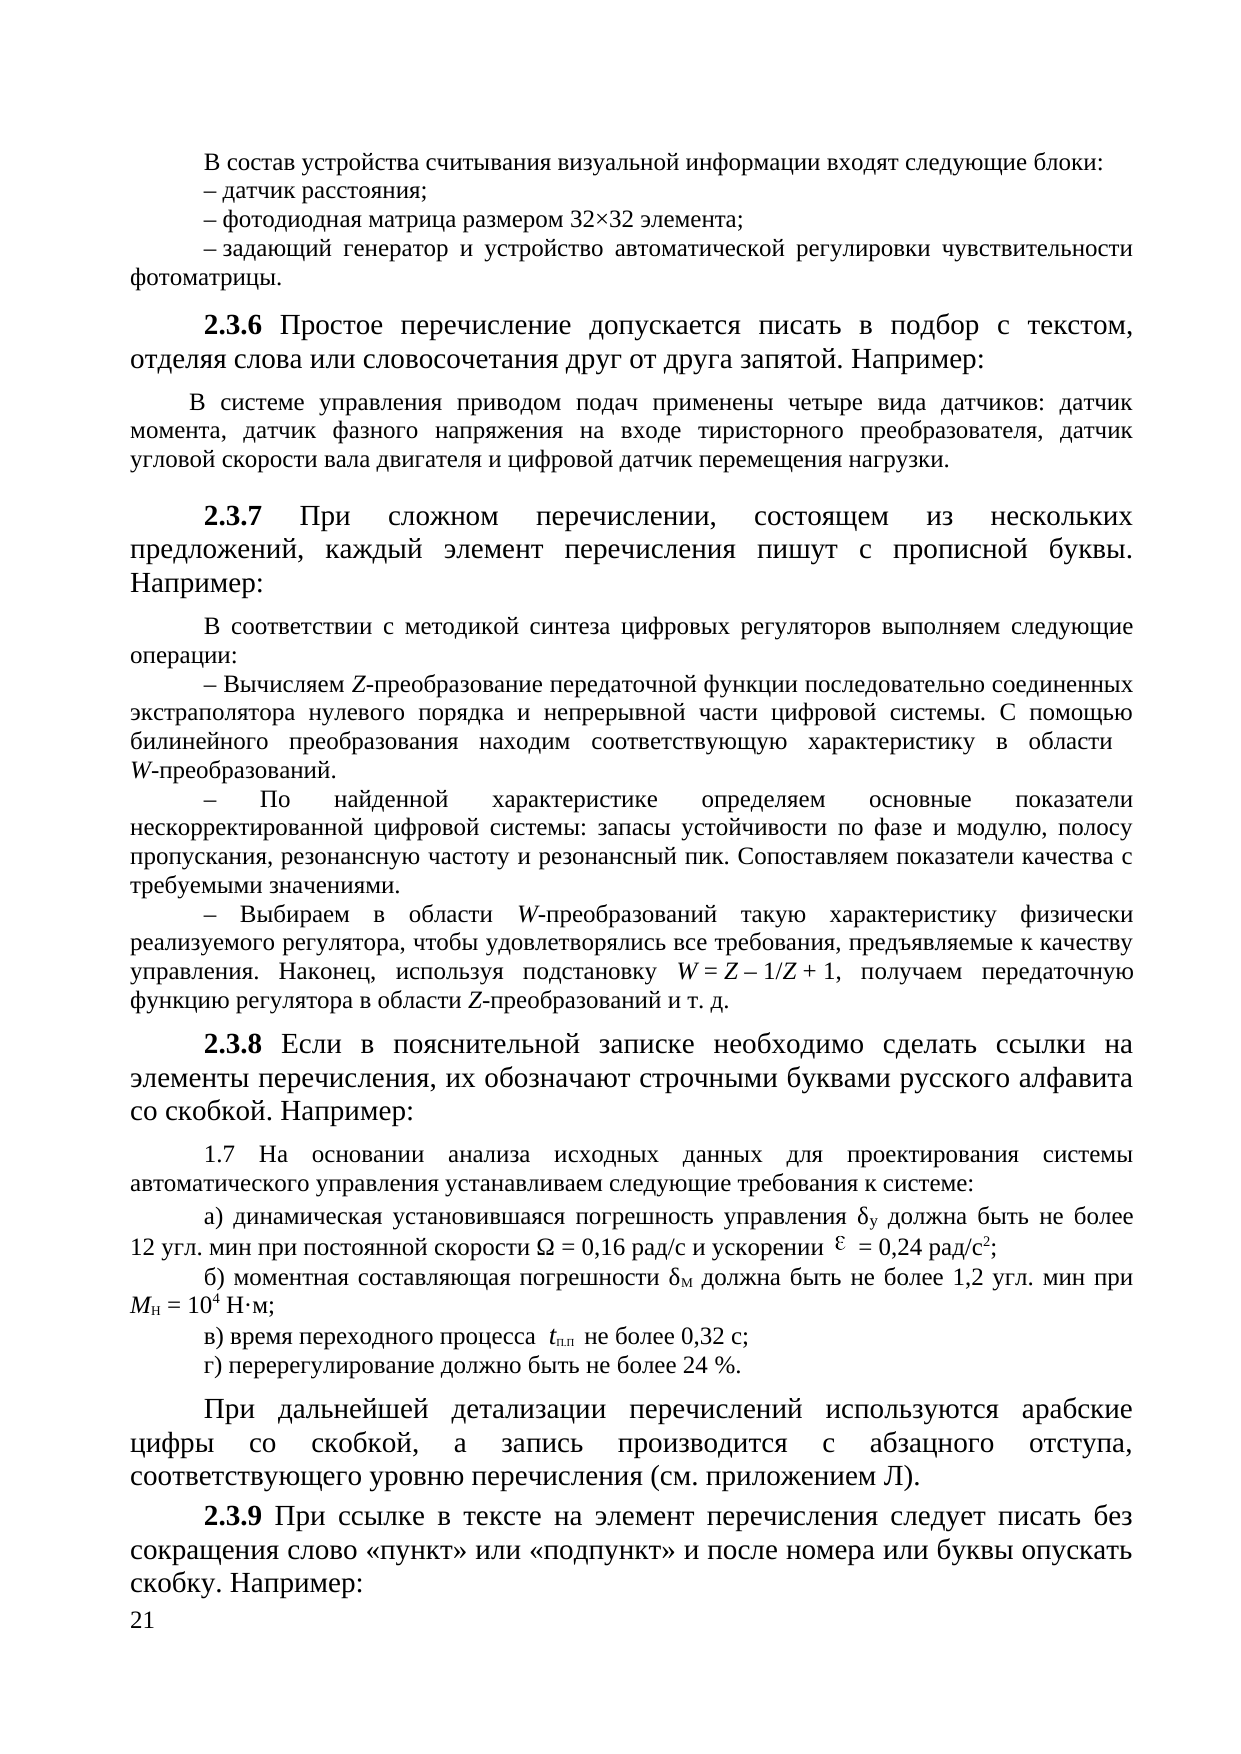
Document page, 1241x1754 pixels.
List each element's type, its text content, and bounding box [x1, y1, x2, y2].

text В соответствии с методикой синтеза цифровых регуляторов выполняем следующие операции: [130, 611, 1134, 669]
text 2.3.8 Если в пояснительной записке необходимо сделать ссылки на элементы перечисления, их обозначают строчными буквами русского алфавита со скобкой. Например: [130, 1026, 1134, 1127]
text В состав устройства считывания визуальной информации входят следующие блоки: [130, 147, 1134, 176]
text г) перерегулирование должно быть не более 24 %. [130, 1350, 1134, 1379]
text б) моментная составляющая погрешности δм должна быть не более 1,2 угл. мин при Мн = 104 Н·м; [130, 1262, 1134, 1319]
text – задающий генератор и устройство автоматической регулировки чувствительности фотоматрицы. [130, 233, 1134, 291]
text При дальнейшей детализации перечислений используются арабские цифры со скобкой, а запись производится с абзацного отступа, соответствующего уровню перечисления (см. приложением Л). [130, 1391, 1134, 1492]
text 1.7 На основании анализа исходных данных для проектирования системы автоматического управления устанавливаем следующие требования к системе: [130, 1139, 1134, 1197]
text – Вычисляем Z-преобразование передаточной функции последовательно соединенных экстраполятора нулевого порядка и непрерывной части цифровой системы. С помощью билинейного преобразования находим соответствующую характеристику в области W-преобразований. [130, 669, 1134, 784]
text – датчик расстояния; [130, 176, 1134, 204]
text 2.3.9 При ссылке в тексте на элемент перечисления следует писать без сокращения слово «пункт» или «подпункт» и после номера или буквы опускать скобку. Например: [130, 1498, 1134, 1599]
text – Выбираем в области W-преобразований такую характеристику физически реализуемого регулятора, чтобы удовлетворялись все требования, предъявляемые к качеству управления. Наконец, используя подстановку W = Z – 1/Z + 1, получаем передаточную функцию регулятора в области Z-преобразований и т. д. [130, 899, 1134, 1014]
text 2.3.7 При сложном перечислении, состоящем из нескольких предложений, каждый элемент перечисления пишут с прописной буквы. Например: [130, 498, 1134, 599]
text – фотодиодная матрица размером 32×32 элемента; [130, 204, 1134, 233]
text 2.3.6 Простое перечисление допускается писать в подбор с текстом, отделяя слова или словосочетания друг от друга запятой. Например: [130, 307, 1134, 374]
text а) динамическая установившаяся погрешность управления δу должна быть не более 12 угл. мин при постоянной скорости Ω = 0,16 рад/с и ускорении = 0,24 рад/с2; [130, 1197, 1134, 1262]
text В системе управления приводом подач применены четыре вида датчиков: датчик момента, датчик фазного напряжения на входе тиристорного преобразователя, датчик угловой скорости вала двигателя и цифровой датчик перемещения нагрузки. [130, 387, 1134, 473]
text в) время переходного процесса tп.п не более 0,32 с; [130, 1319, 1134, 1350]
text – По найденной характеристике определяем основные показатели нескорректированной цифровой системы: запасы устойчивости по фазе и модулю, полосу пропускания, резонансную частоту и резонансный пик. Сопоставляем показатели качества с требуемыми значениями. [130, 784, 1134, 899]
